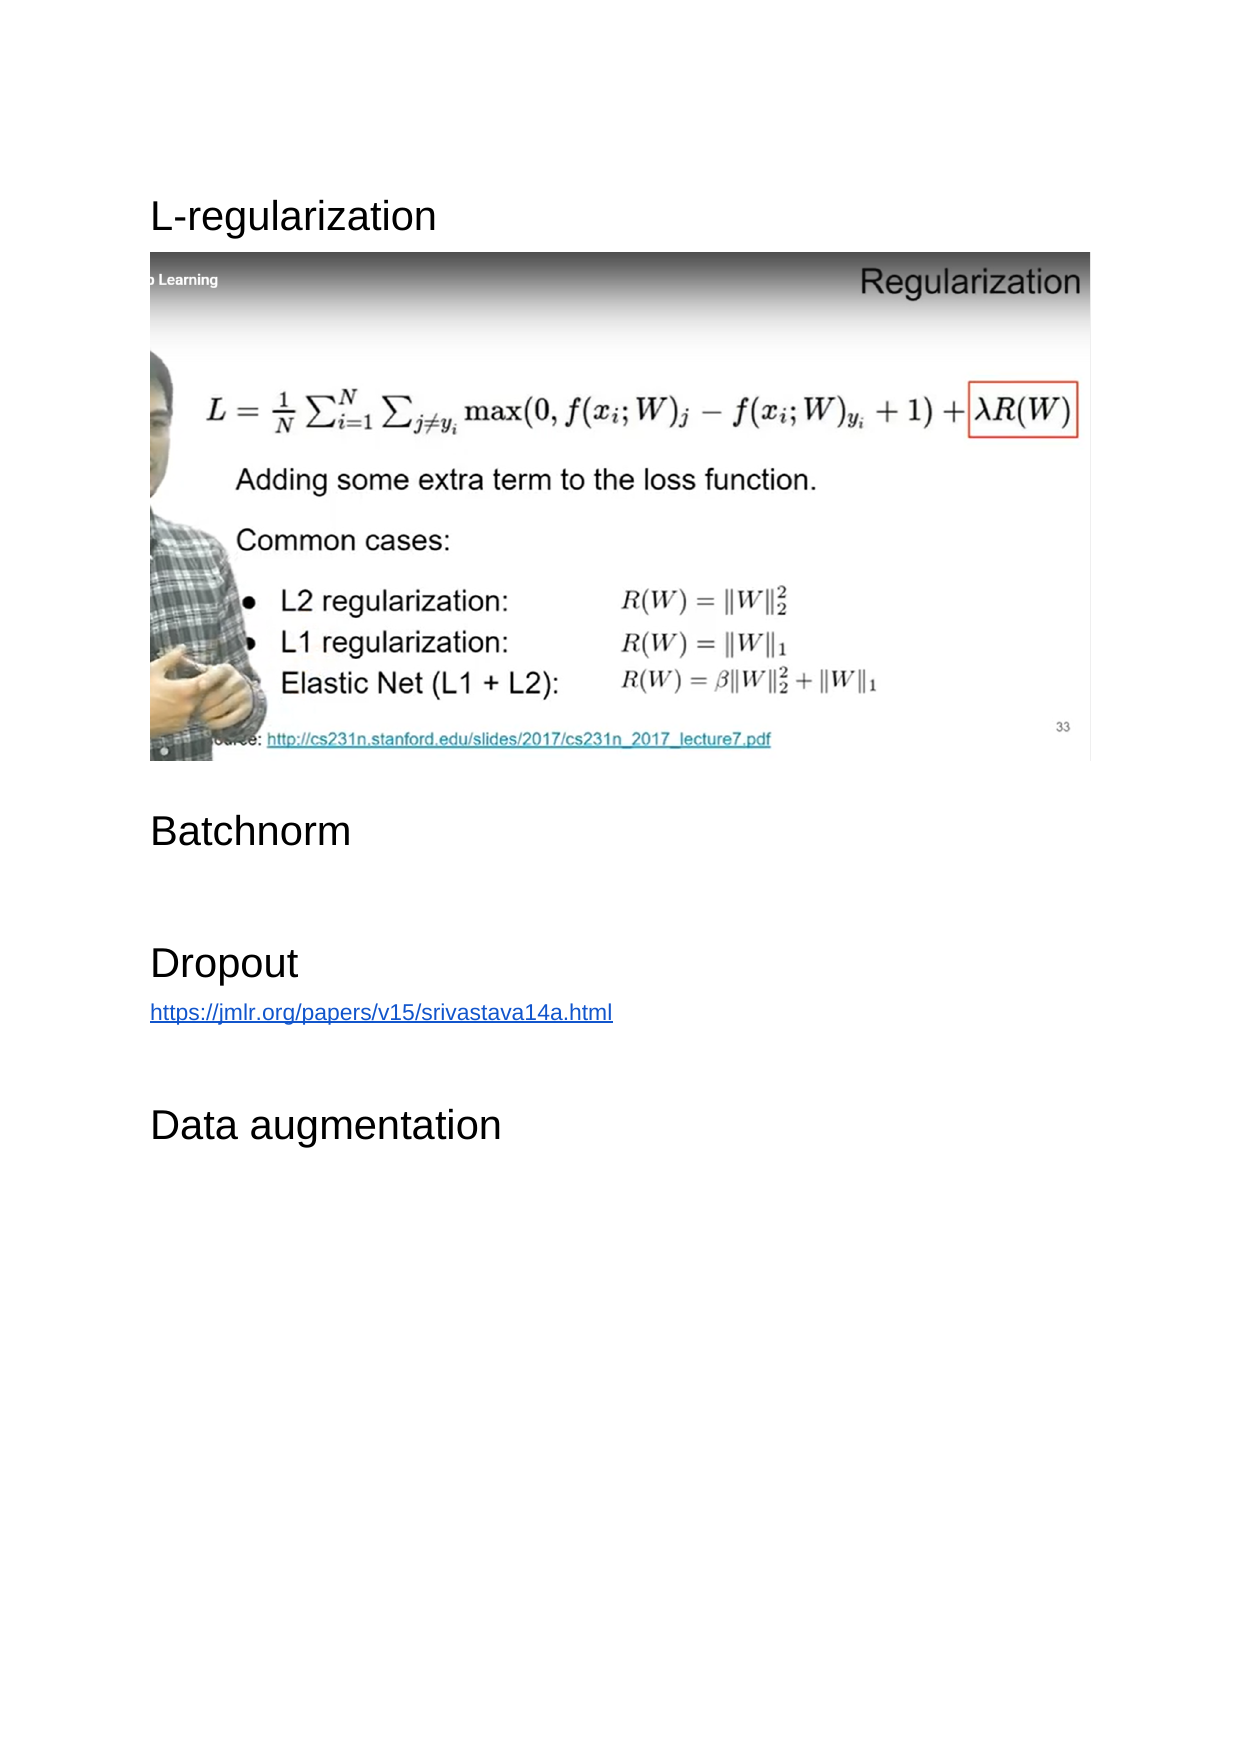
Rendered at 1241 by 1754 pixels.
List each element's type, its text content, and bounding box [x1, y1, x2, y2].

subtitle Dropout [150, 938, 1090, 986]
picture [150, 252, 1091, 761]
subtitle Batchnorm [150, 806, 1090, 854]
subtitle L-regularization [150, 192, 1090, 239]
text https://jmlr.org/papers/v15/srivastava14a.html [150, 999, 1090, 1025]
subtitle Data augmentation [150, 1101, 1090, 1149]
